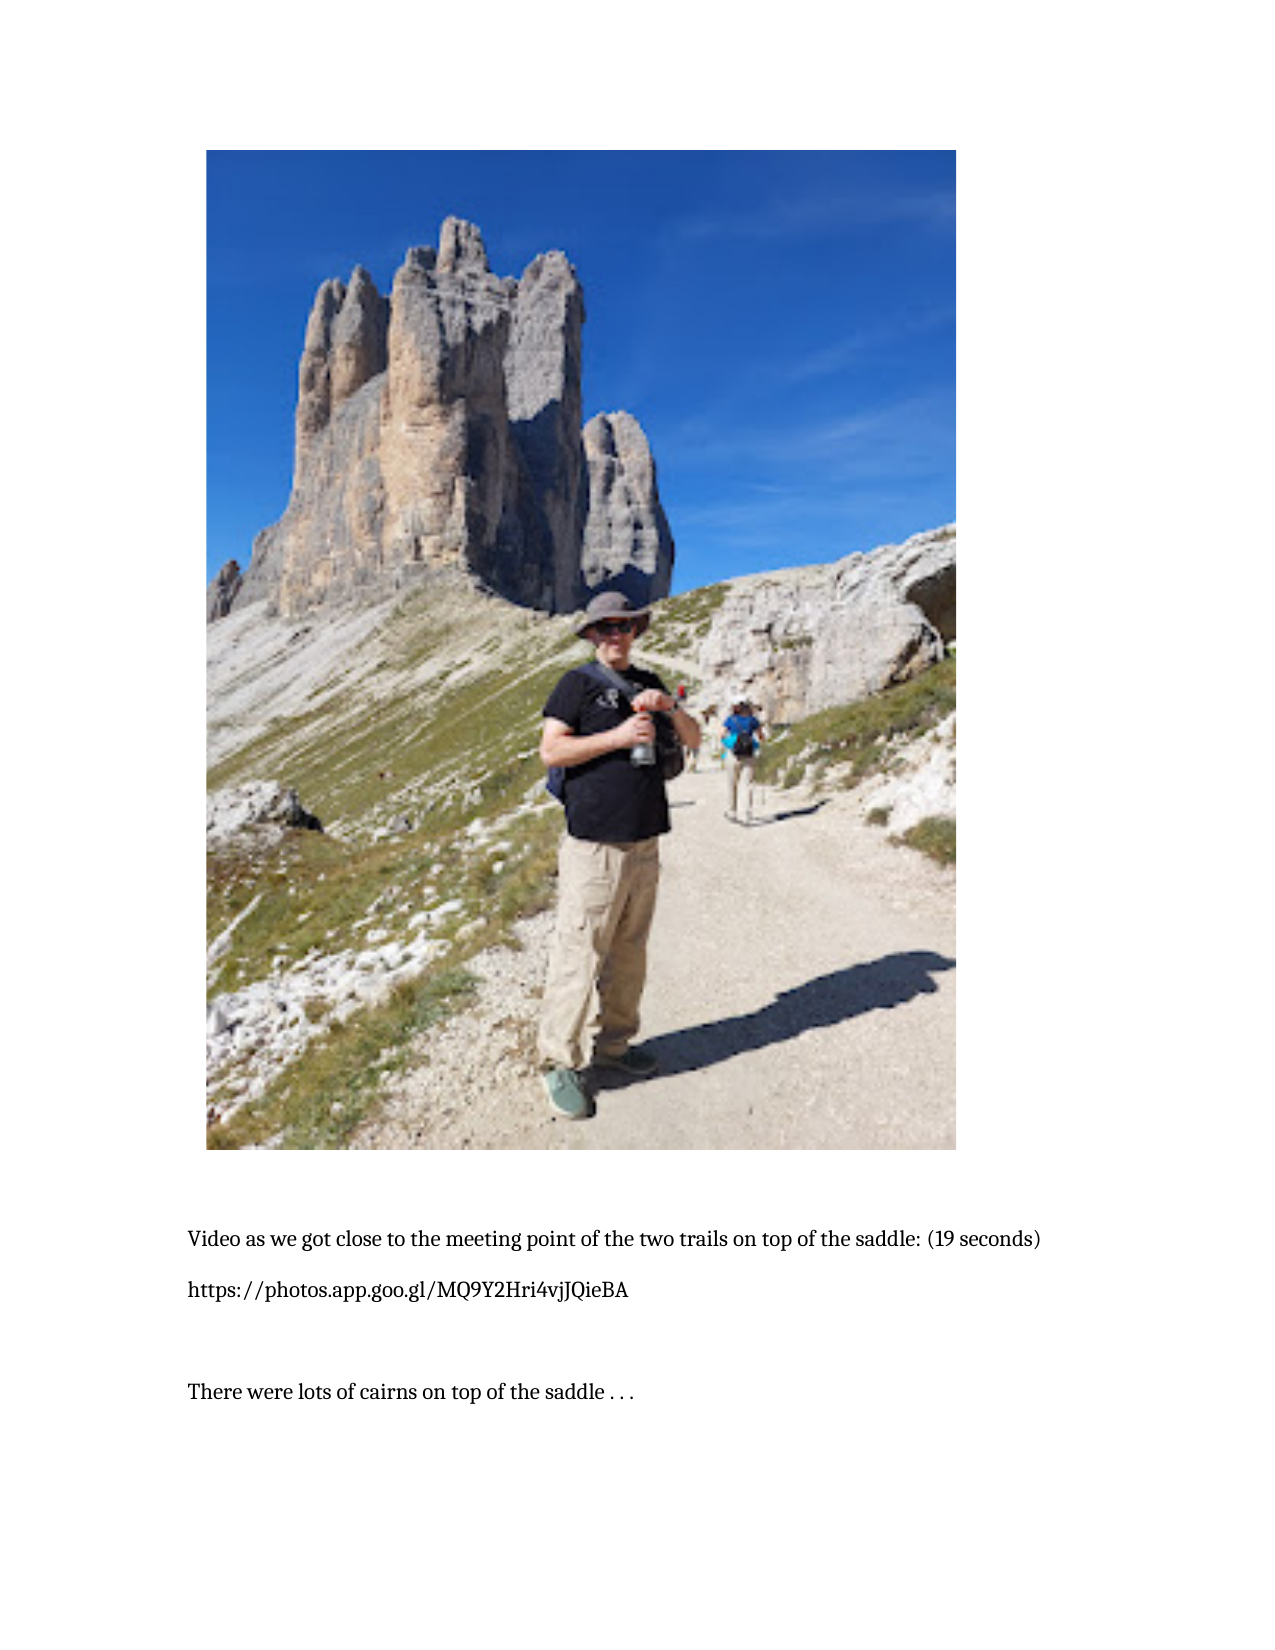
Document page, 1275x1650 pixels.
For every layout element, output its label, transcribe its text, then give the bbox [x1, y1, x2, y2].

picture [206, 150, 957, 1150]
text There were lots of cairns on top of the saddle . . . [187, 1379, 1087, 1405]
text https://photos.app.goo.gl/MQ9Y2Hri4vjJQieBA [187, 1277, 1087, 1303]
text Video as we got close to the meeting point of the two trails on top of the saddle: (19 seconds) [187, 1226, 1087, 1252]
